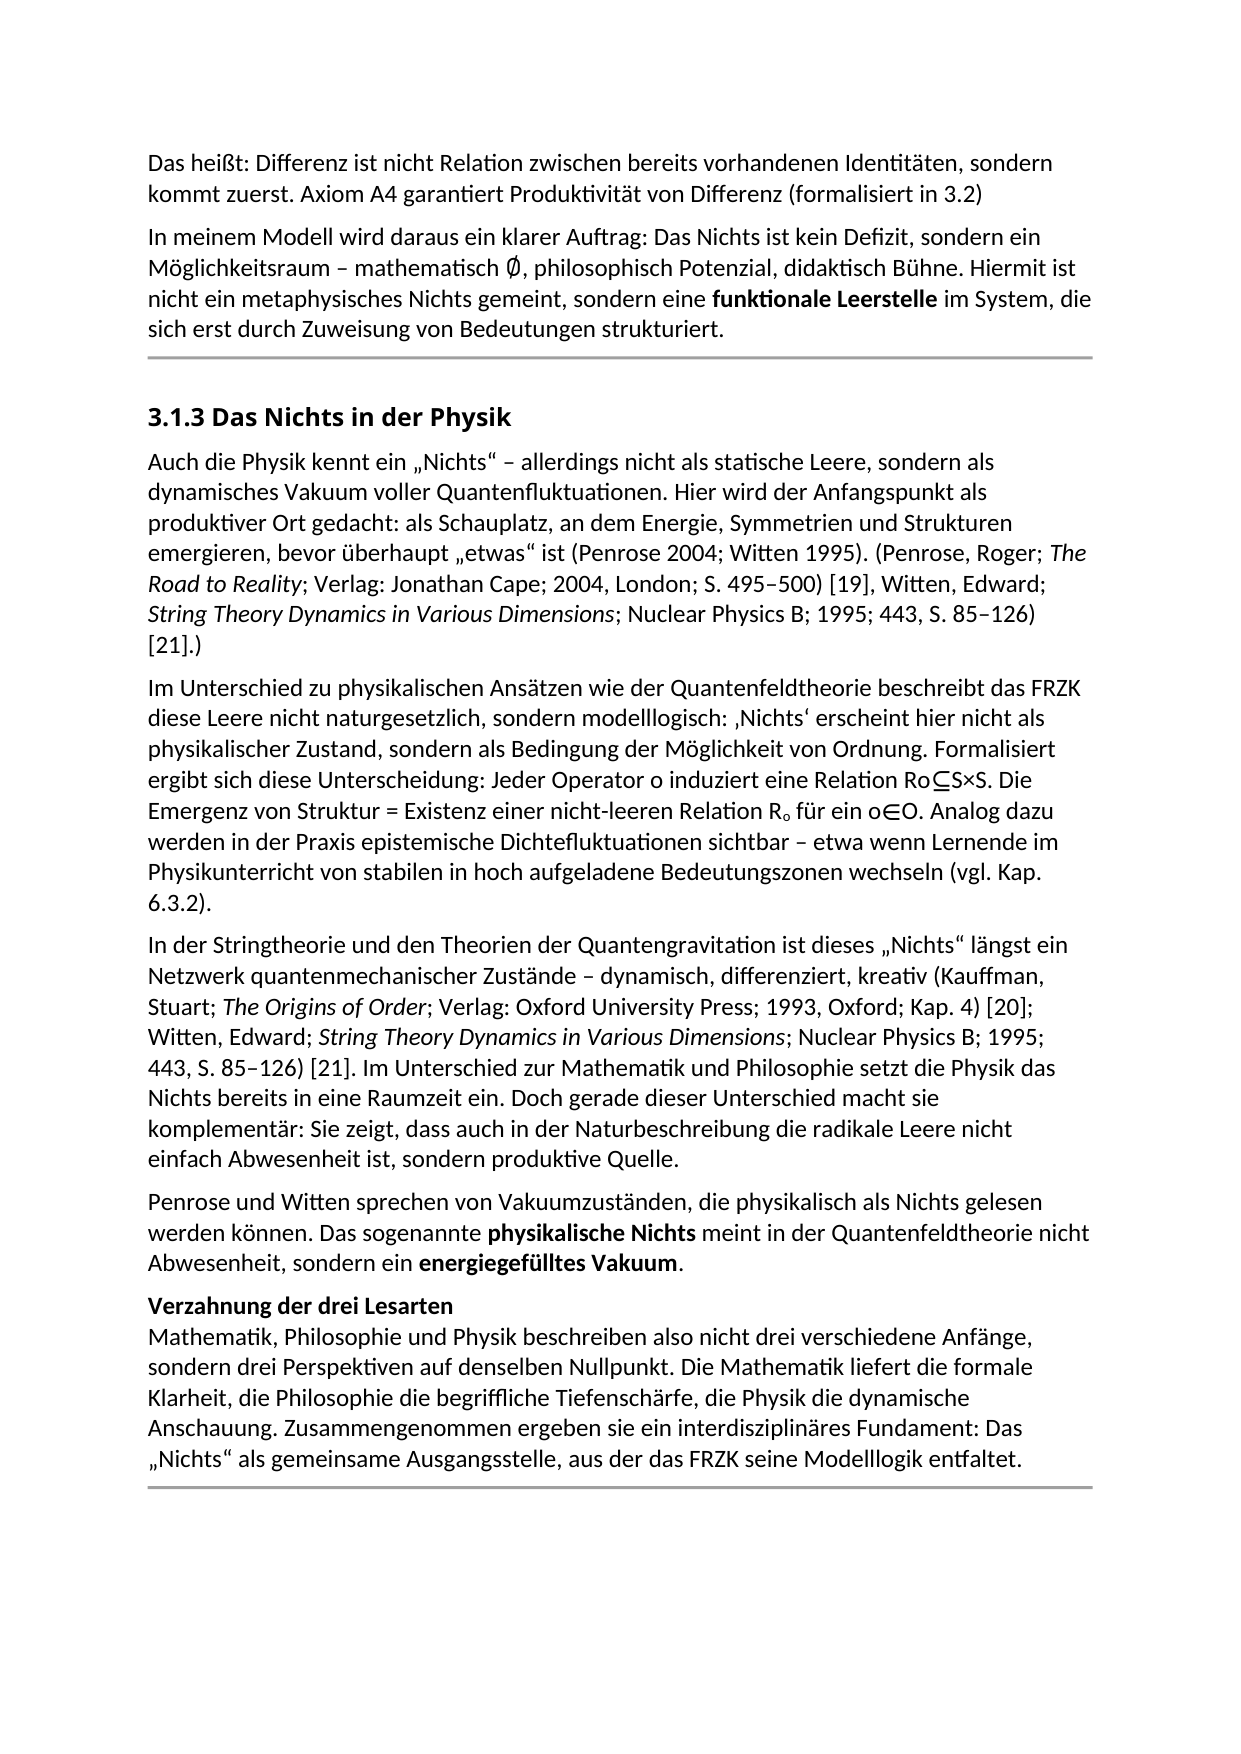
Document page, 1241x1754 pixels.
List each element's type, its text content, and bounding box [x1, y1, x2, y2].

text Verzahnung der drei Lesarten Mathematik, Philosophie und Physik beschreiben also nicht drei verschiedene Anfänge, sondern drei Perspektiven auf denselben Nullpunkt. Die Mathematik liefert die formale Klarheit, die Philosophie die begriffliche Tiefenschärfe, die Physik die dynamische Anschauung. Zusammengenommen ergeben sie ein interdisziplinäres Fundament: Das „Nichts“ als gemeinsame Ausgangsstelle, aus der das FRZK seine Modelllogik entfaltet. [148, 1290, 1093, 1473]
text In der Stringtheorie und den Theorien der Quantengravitation ist dieses „Nichts“ längst ein Netzwerk quantenmechanischer Zustände – dynamisch, differenziert, kreativ (Kauffman, Stuart; The Origins of Order; Verlag: Oxford University Press; 1993, Oxford; Kap. 4) [20]; Witten, Edward; String Theory Dynamics in Various Dimensions; Nuclear Physics B; 1995; 443, S. 85–126) [21]. Im Unterschied zur Mathematik und Philosophie setzt die Physik das Nichts bereits in eine Raumzeit ein. Doch gerade dieser Unterschied macht sie komplementär: Sie zeigt, dass auch in der Naturbeschreibung die radikale Leere nicht einfach Abwesenheit ist, sondern produktive Quelle. [148, 930, 1093, 1174]
text Auch die Physik kennt ein „Nichts“ – allerdings nicht als statische Leere, sondern als dynamisches Vakuum voller Quantenfluktuationen. Hier wird der Anfangspunkt als produktiver Ort gedacht: als Schauplatz, an dem Energie, Symmetrien und Strukturen emergieren, bevor überhaupt „etwas“ ist (Penrose 2004; Witten 1995). (Penrose, Roger; The Road to Reality; Verlag: Jonathan Cape; 2004, London; S. 495–500) [19], Witten, Edward; String Theory Dynamics in Various Dimensions; Nuclear Physics B; 1995; 443, S. 85–126) [21].) [148, 446, 1093, 659]
text Das heißt: Differenz ist nicht Relation zwischen bereits vorhandenen Identitäten, sondern kommt zuerst. Axiom A4 garantiert Produktivität von Differenz (formalisiert in 3.2) [148, 148, 1093, 209]
subtitle 3.1.3 Das Nichts in der Physik [148, 399, 1093, 433]
text Penrose und Witten sprechen von Vakuumzuständen, die physikalisch als Nichts gelesen werden können. Das sogenannte physikalische Nichts meint in der Quantenfeldtheorie nicht Abwesenheit, sondern ein energiegefülltes Vakuum. [148, 1186, 1093, 1278]
text Im Unterschied zu physikalischen Ansätzen wie der Quantenfeldtheorie beschreibt das FRZK diese Leere nicht naturgesetzlich, sondern modelllogisch: ‚Nichts‘ erscheint hier nicht als physikalischer Zustand, sondern als Bedingung der Möglichkeit von Ordnung. Formalisiert ergibt sich diese Unterscheidung: Jeder Operator o induziert eine Relation Ro⊆S×S. Die Emergenz von Struktur = Existenz einer nicht-leeren Relation Ro​ für ein o∈O. Analog dazu werden in der Praxis epistemische Dichtefluktuationen sichtbar – etwa wenn Lernende im Physikunterricht von stabilen in hoch aufgeladene Bedeutungszonen wechseln (vgl. Kap. 6.3.2). [148, 672, 1093, 917]
text In meinem Modell wird daraus ein klarer Auftrag: Das Nichts ist kein Defizit, sondern ein Möglichkeitsraum – mathematisch ∅, philosophisch Potenzial, didaktisch Bühne. Hiermit ist nicht ein metaphysisches Nichts gemeint, sondern eine funktionale Leerstelle im System, die sich erst durch Zuweisung von Bedeutungen strukturiert. [148, 221, 1093, 344]
